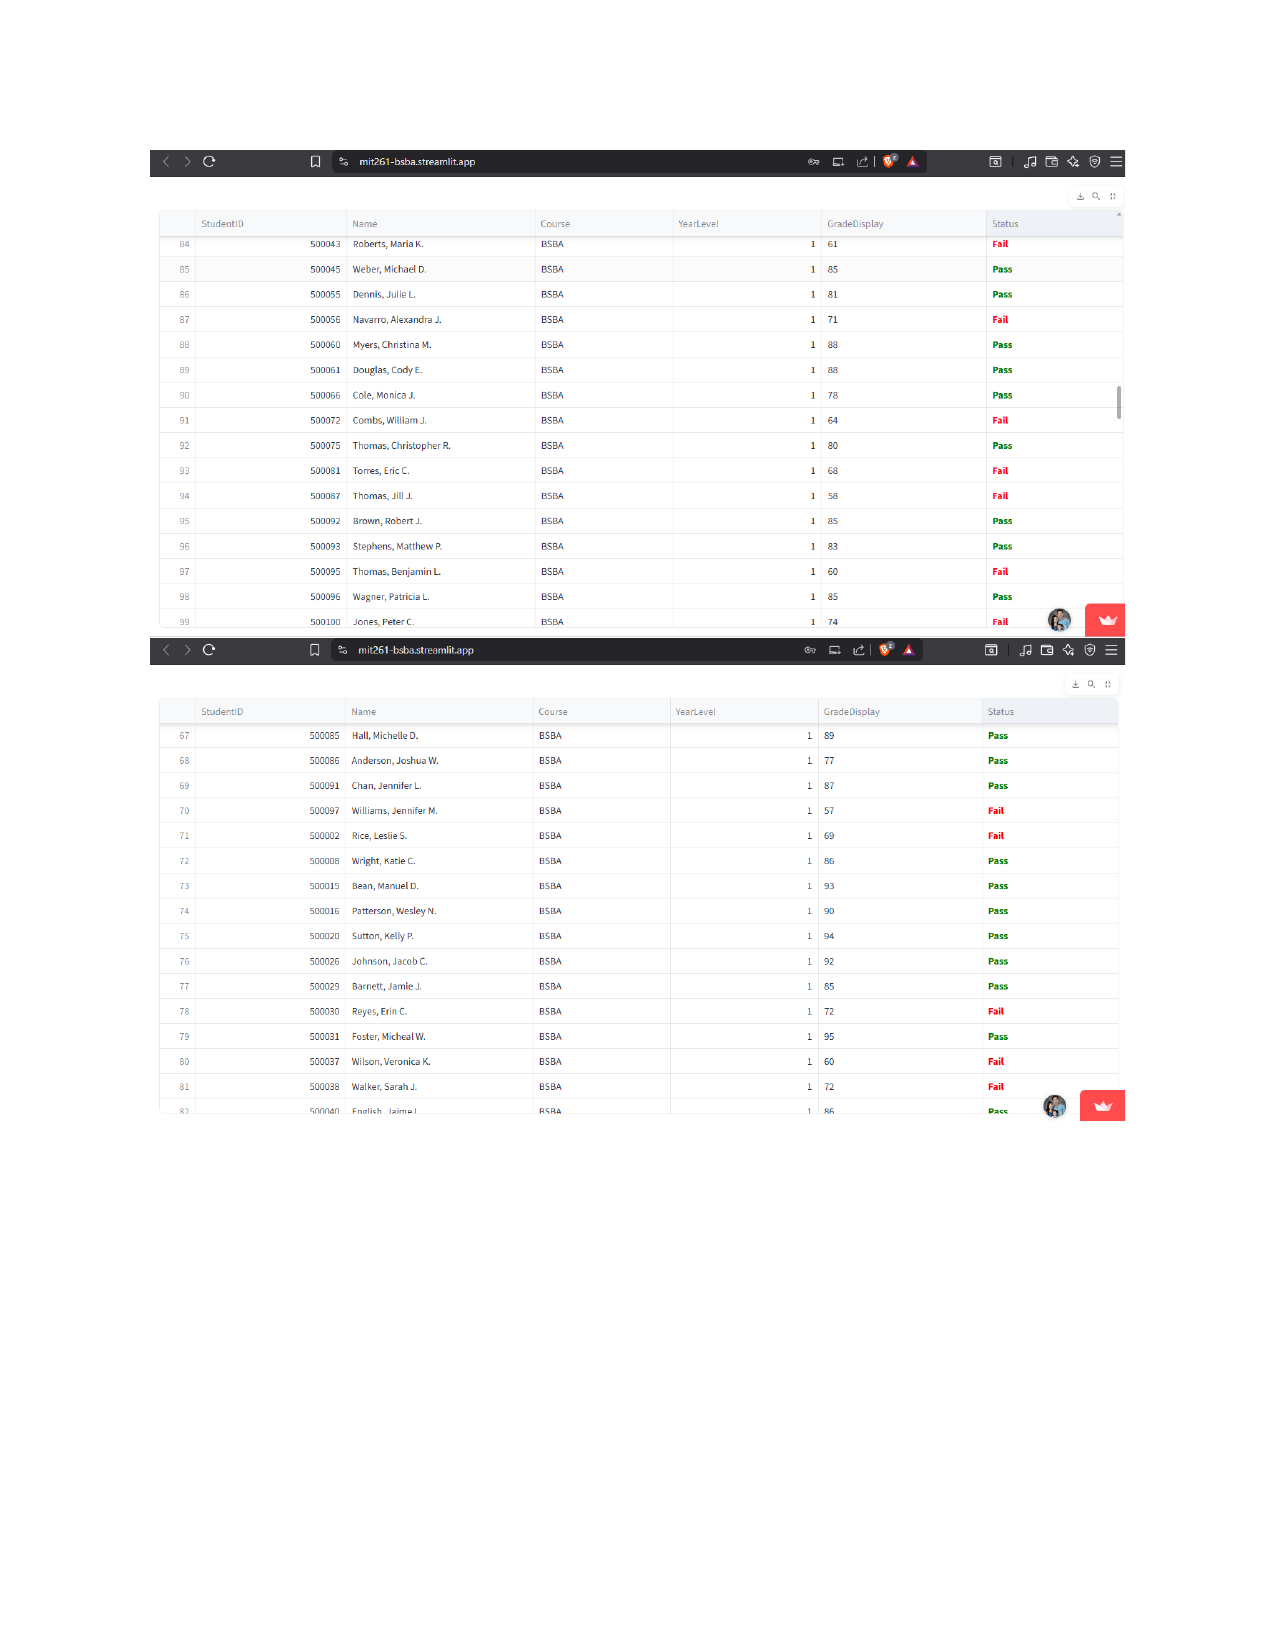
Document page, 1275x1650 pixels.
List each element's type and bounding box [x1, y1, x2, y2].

picture [150, 150, 1125, 637]
picture [150, 638, 1125, 1121]
